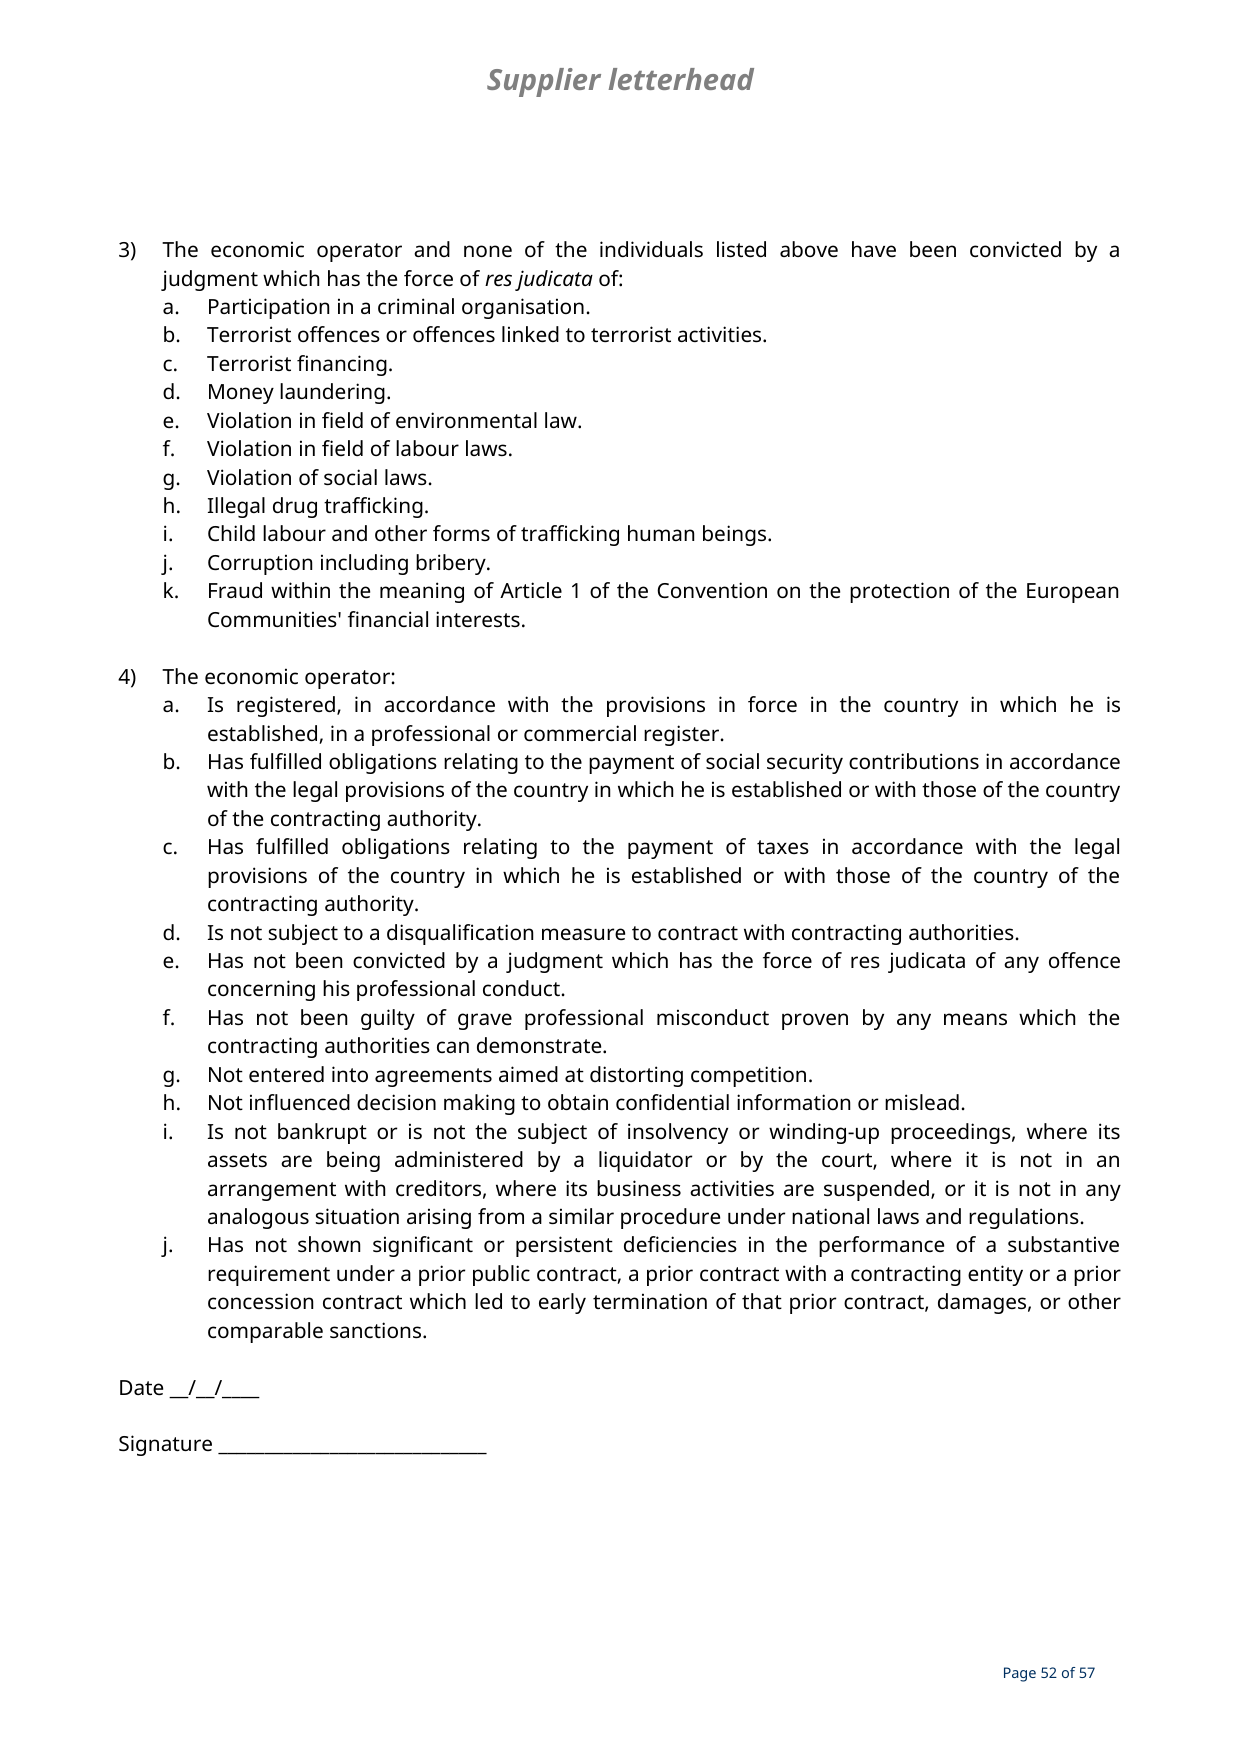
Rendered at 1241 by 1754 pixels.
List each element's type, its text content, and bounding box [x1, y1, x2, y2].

list Corruption including bribery. [162, 548, 1122, 576]
list Violation of social laws. [162, 463, 1122, 491]
list Has fulfilled obligations relating to the payment of taxes in accordance with the legal provisions of the country in which he is established or with those of the country of the contracting authority. [162, 832, 1122, 918]
list Has not been guilty of grave professional misconduct proven by any means which the contracting authorities can demonstrate. [162, 1003, 1122, 1060]
list Terrorist offences or offences linked to terrorist activities. [162, 321, 1122, 349]
list Has not been convicted by a judgment which has the force of res judicata of any offence concerning his professional conduct. [162, 946, 1122, 1003]
list Participation in a criminal organisation. [162, 292, 1122, 321]
text Date __/__/____ [118, 1373, 1122, 1401]
list Illegal drug trafficking. [162, 491, 1122, 519]
list Not influenced decision making to obtain confidential information or mislead. [162, 1088, 1122, 1117]
list Is not subject to a disqualification measure to contract with contracting authorities. [162, 918, 1122, 946]
list Is registered, in accordance with the provisions in force in the country in which he is established, in a professional or commercial register. [162, 690, 1122, 747]
list The economic operator and none of the individuals listed above have been convicted by a judgment which has the force of res judicata of: [118, 235, 1122, 292]
list Terrorist financing. [162, 349, 1122, 377]
list Violation in field of environmental law. [162, 406, 1122, 434]
list Is not bankrupt or is not the subject of insolvency or winding-up proceedings, where its assets are being administered by a liquidator or by the court, where it is not in an arrangement with creditors, where its business activities are suspended, or it is not in any analogous situation arising from a similar procedure under national laws and regulations. [162, 1117, 1122, 1231]
list Fraud within the meaning of Article 1 of the Convention on the protection of the European Communities' financial interests. [162, 576, 1122, 633]
text Signature _____________________________ [118, 1429, 1122, 1458]
list The economic operator: [118, 662, 1122, 690]
list Has fulfilled obligations relating to the payment of social security contributions in accordance with the legal provisions of the country in which he is established or with those of the country of the contracting authority. [162, 747, 1122, 832]
list Not entered into agreements aimed at distorting competition. [162, 1060, 1122, 1088]
list Money laundering. [162, 377, 1122, 406]
list Child labour and other forms of trafficking human beings. [162, 519, 1122, 548]
list Violation in field of labour laws. [162, 434, 1122, 463]
list Has not shown significant or persistent deficiencies in the performance of a substantive requirement under a prior public contract, a prior contract with a contracting entity or a prior concession contract which led to early termination of that prior contract, damages, or other comparable sanctions. [162, 1231, 1122, 1344]
